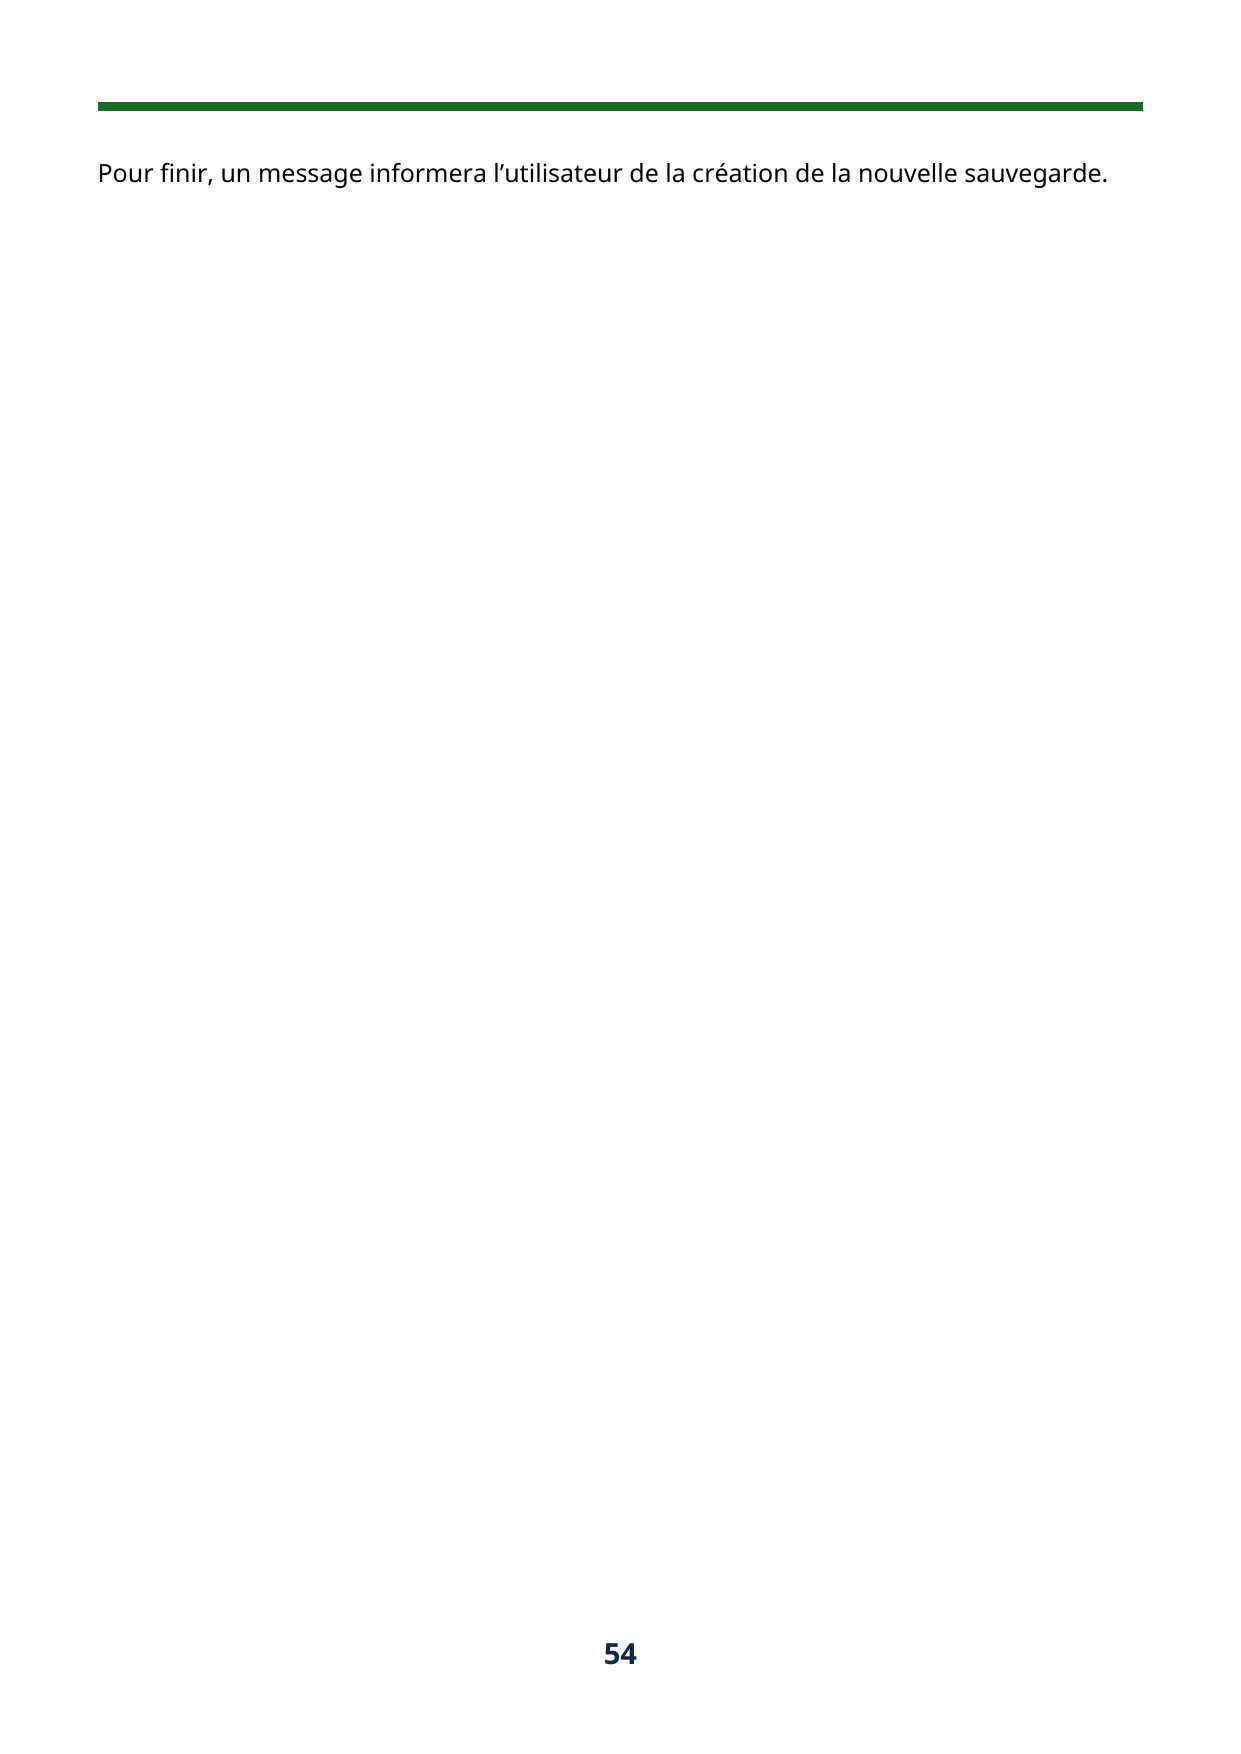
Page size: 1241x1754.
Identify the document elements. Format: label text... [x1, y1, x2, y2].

text Pour finir, un message informera l’utilisateur de la création de la nouvelle sauvegarde. [97, 156, 1143, 190]
